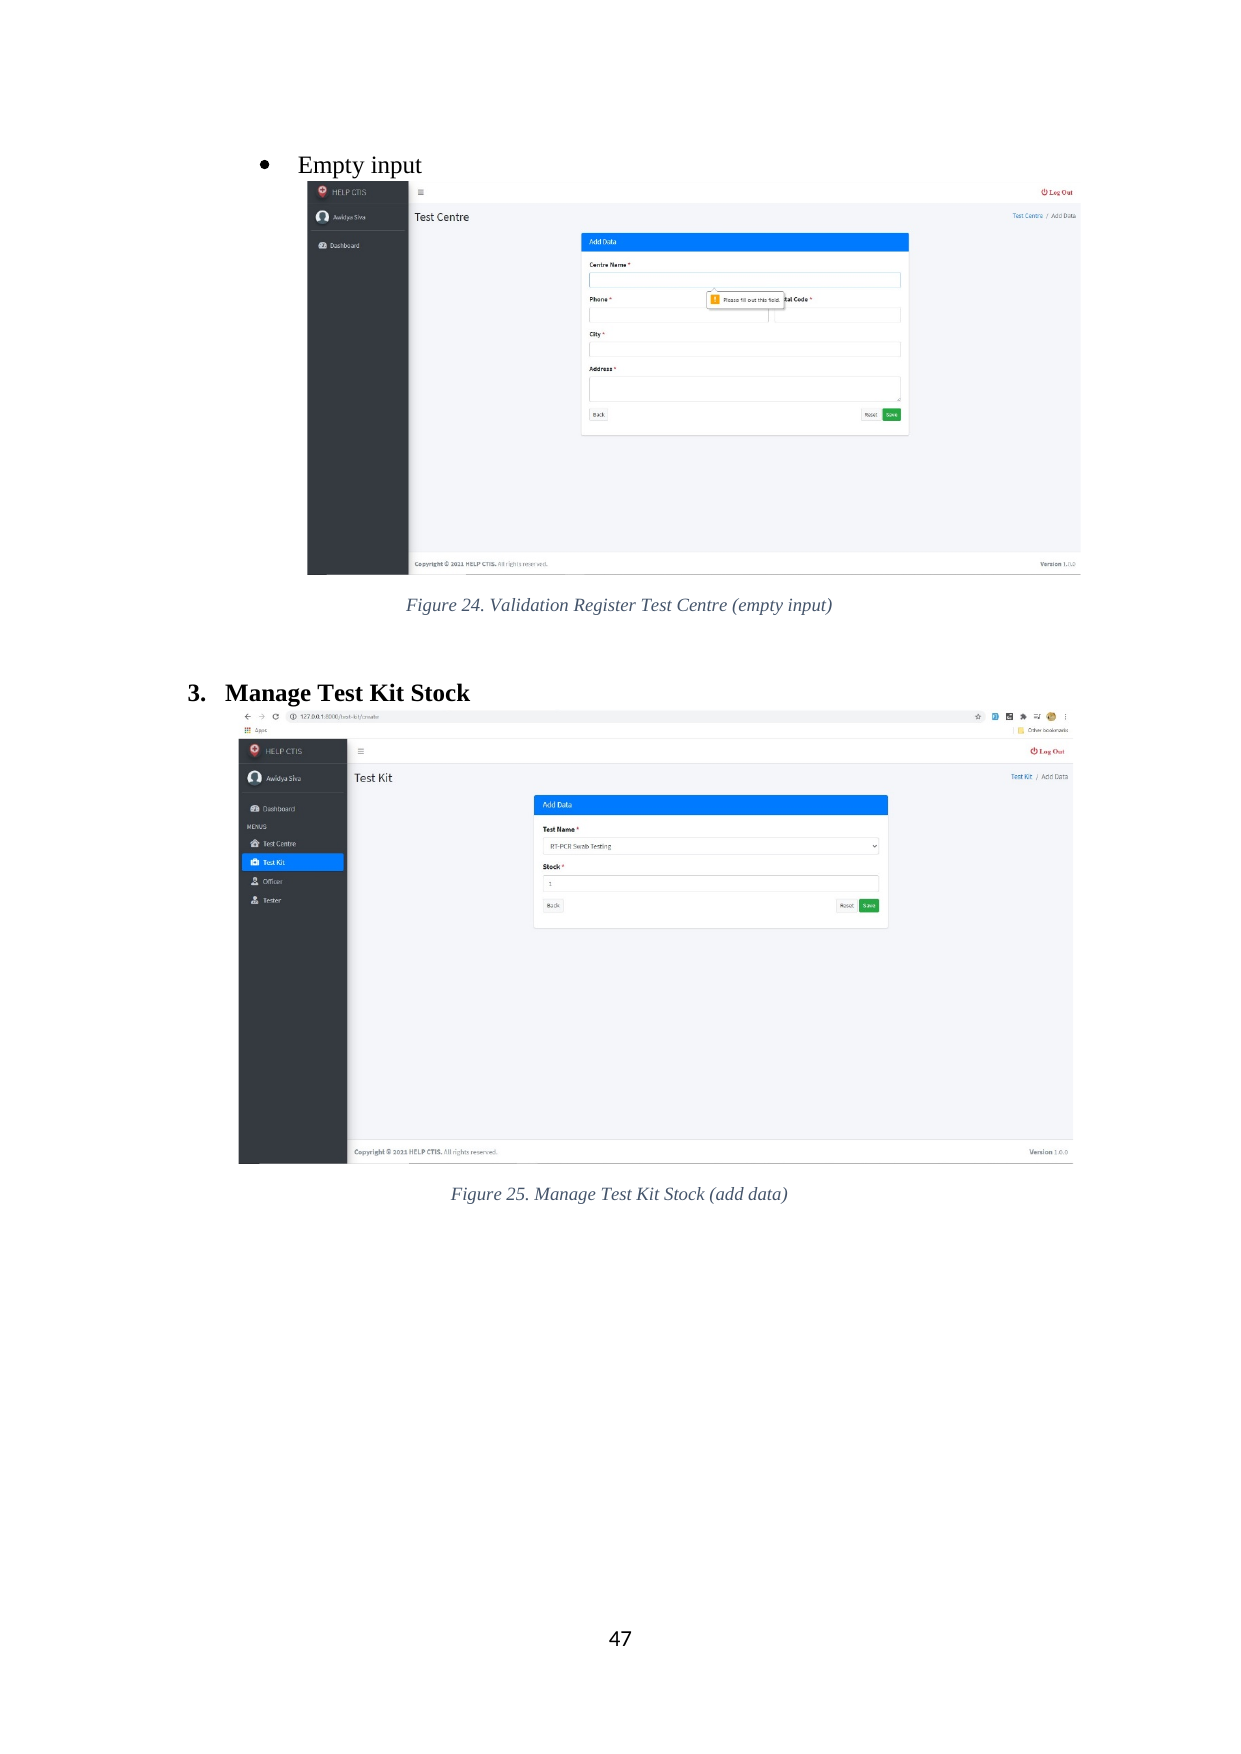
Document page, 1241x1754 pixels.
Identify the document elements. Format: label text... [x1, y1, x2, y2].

list Manage Test Kit Stock [187, 678, 1090, 707]
list Empty input [260, 150, 1090, 179]
picture [238, 709, 1074, 1164]
text Figure 25. Manage Test Kit Stock (add data) [150, 1183, 1090, 1204]
text Figure 24. Validation Register Test Centre (empty input) [150, 594, 1090, 615]
picture [307, 181, 1081, 575]
